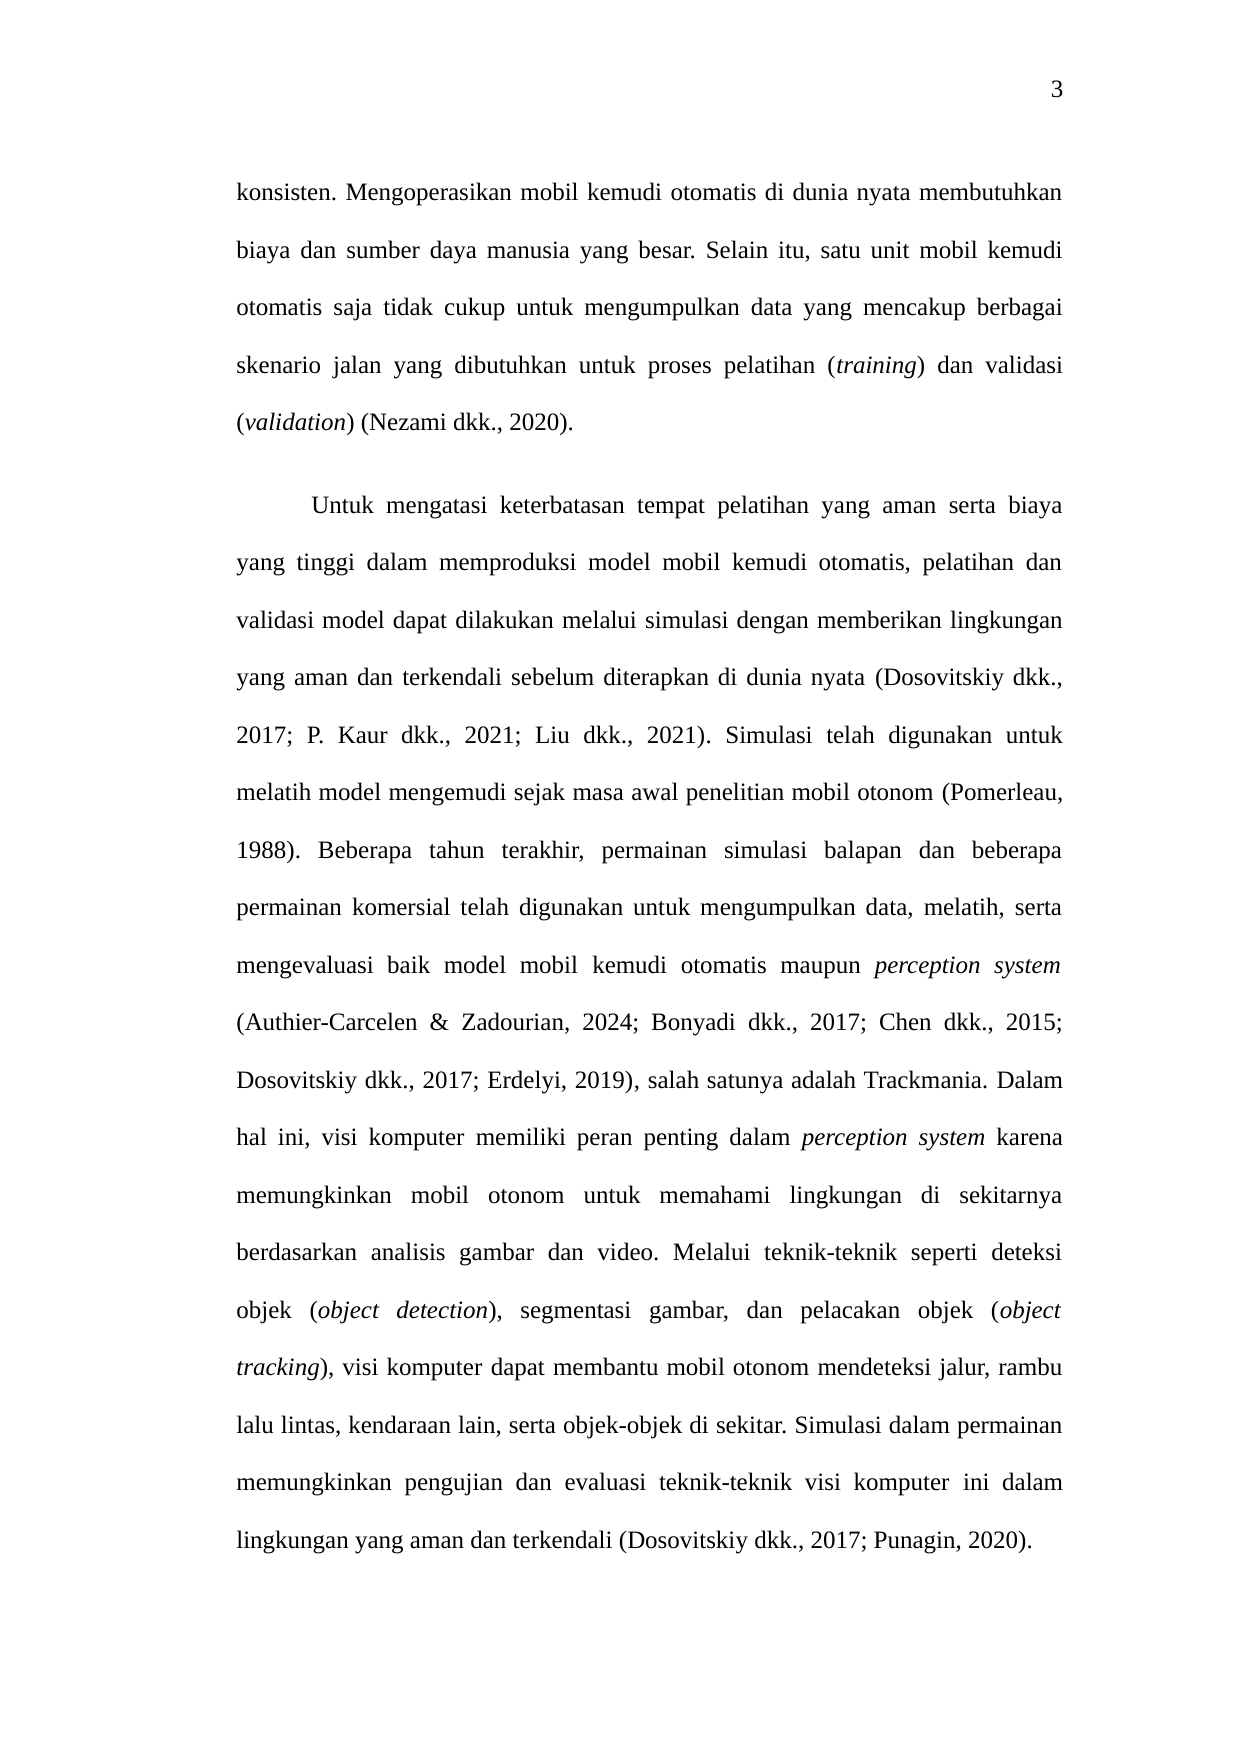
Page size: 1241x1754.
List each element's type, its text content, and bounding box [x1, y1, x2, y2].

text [236, 177, 1063, 436]
text Untuk mengatasi keterbatasan tempat pelatihan yang aman serta biaya yang tinggi dalam memproduksi model mobil kemudi otomatis, pelatihan dan validasi model dapat dilakukan melalui simulasi dengan memberikan lingkungan yang aman dan terkendali sebelum diterapkan di dunia nyata . Simulasi telah digunakan untuk melatih model mengemudi sejak masa awal penelitian mobil otonom . Beberapa tahun terakhir, permainan simulasi balapan dan beberapa permainan komersial telah digunakan untuk mengumpulkan data, melatih, serta mengevaluasi baik model mobil kemudi otomatis maupun perception system , salah satunya adalah Trackmania. Dalam hal ini, visi komputer memiliki peran penting dalam perception system karena memungkinkan mobil otonom untuk memahami lingkungan di sekitarnya berdasarkan analisis gambar dan video. Melalui teknik-teknik seperti deteksi objek (object detection), segmentasi gambar, dan pelacakan objek (object tracking), visi komputer dapat membantu mobil otonom mendeteksi jalur, rambu lalu lintas, kendaraan lain, serta objek-objek di sekitar. Simulasi dalam permainan memungkinkan pengujian dan evaluasi teknik-teknik visi komputer ini dalam lingkungan yang aman dan terkendali . [236, 490, 1063, 1553]
